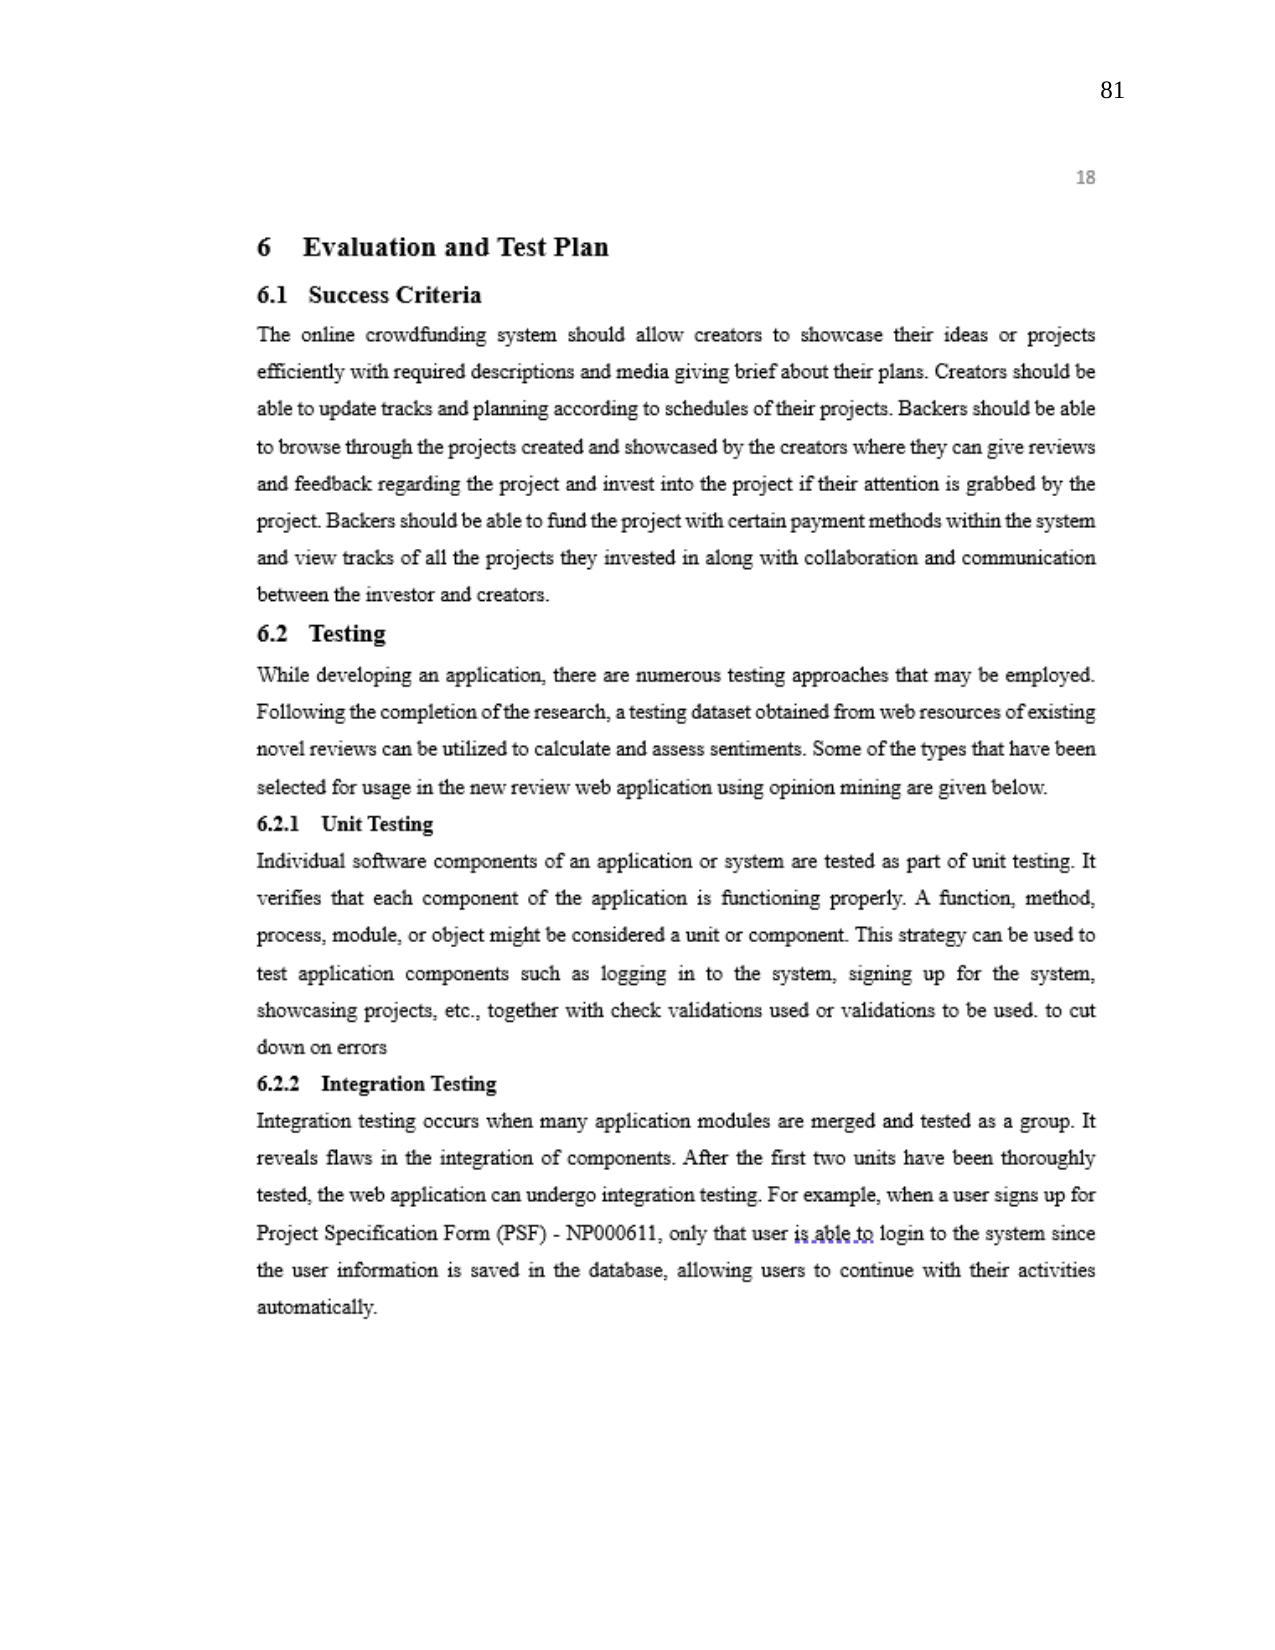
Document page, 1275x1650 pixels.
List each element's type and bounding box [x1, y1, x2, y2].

picture [150, 150, 1198, 1346]
